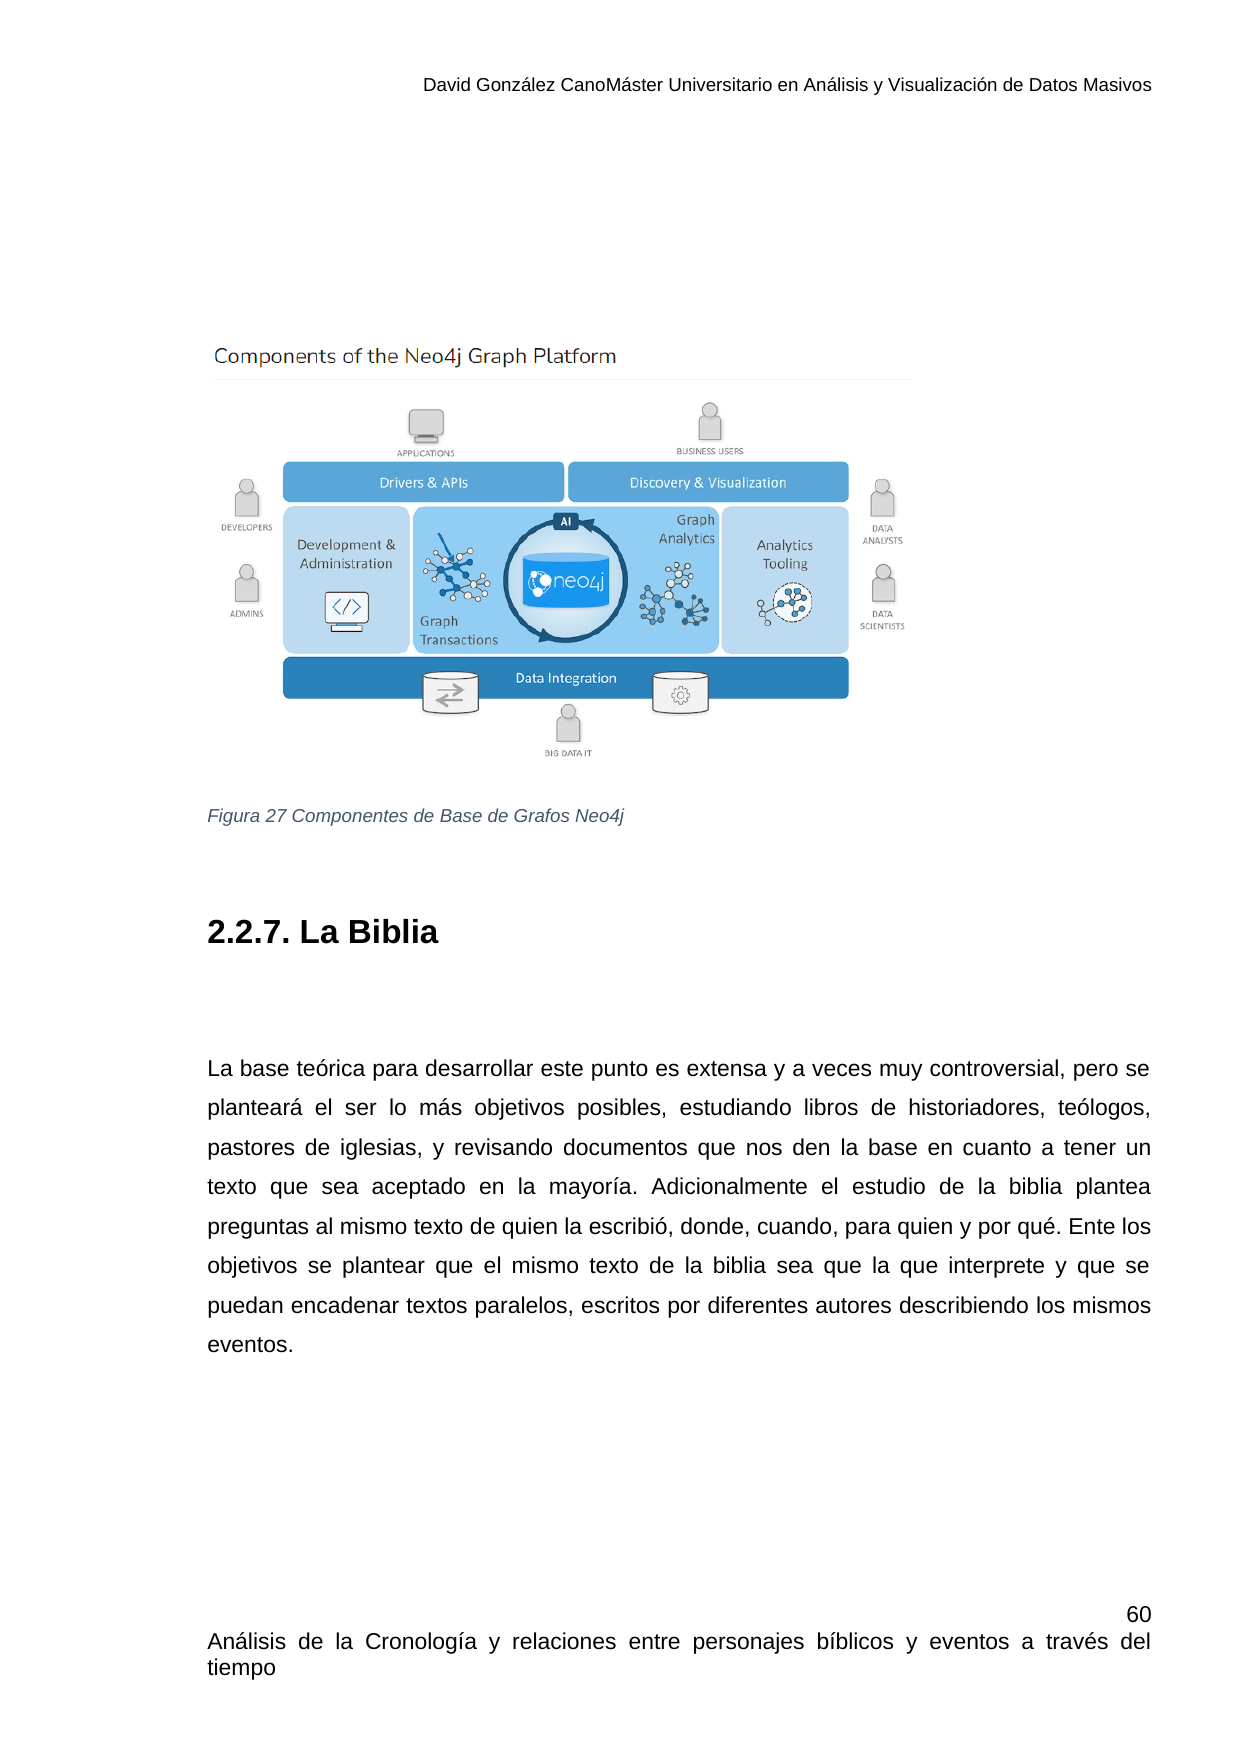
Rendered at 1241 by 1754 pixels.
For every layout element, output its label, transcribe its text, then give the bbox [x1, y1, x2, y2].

text Figura 27 Componentes de Base de Grafos Neo4j [207, 805, 1152, 826]
text La base teórica para desarrollar este punto es extensa y a veces muy controversial, pero se planteará el ser lo más objetivos posibles, estudiando libros de historiadores, teólogos, pastores de iglesias, y revisando documentos que nos den la base en cuanto a tener un texto que sea aceptado en la mayoría. Adicionalmente el estudio de la biblia plantea preguntas al mismo texto de quien la escribió, donde, cuando, para quien y por qué. Ente los objetivos se plantear que el mismo texto de la biblia sea que la que interprete y que se puedan encadenar textos paralelos, escritos por diferentes autores describiendo los mismos eventos. [207, 1055, 1152, 1357]
subtitle 2.2.7. La Biblia [207, 912, 1152, 950]
picture [207, 325, 931, 771]
